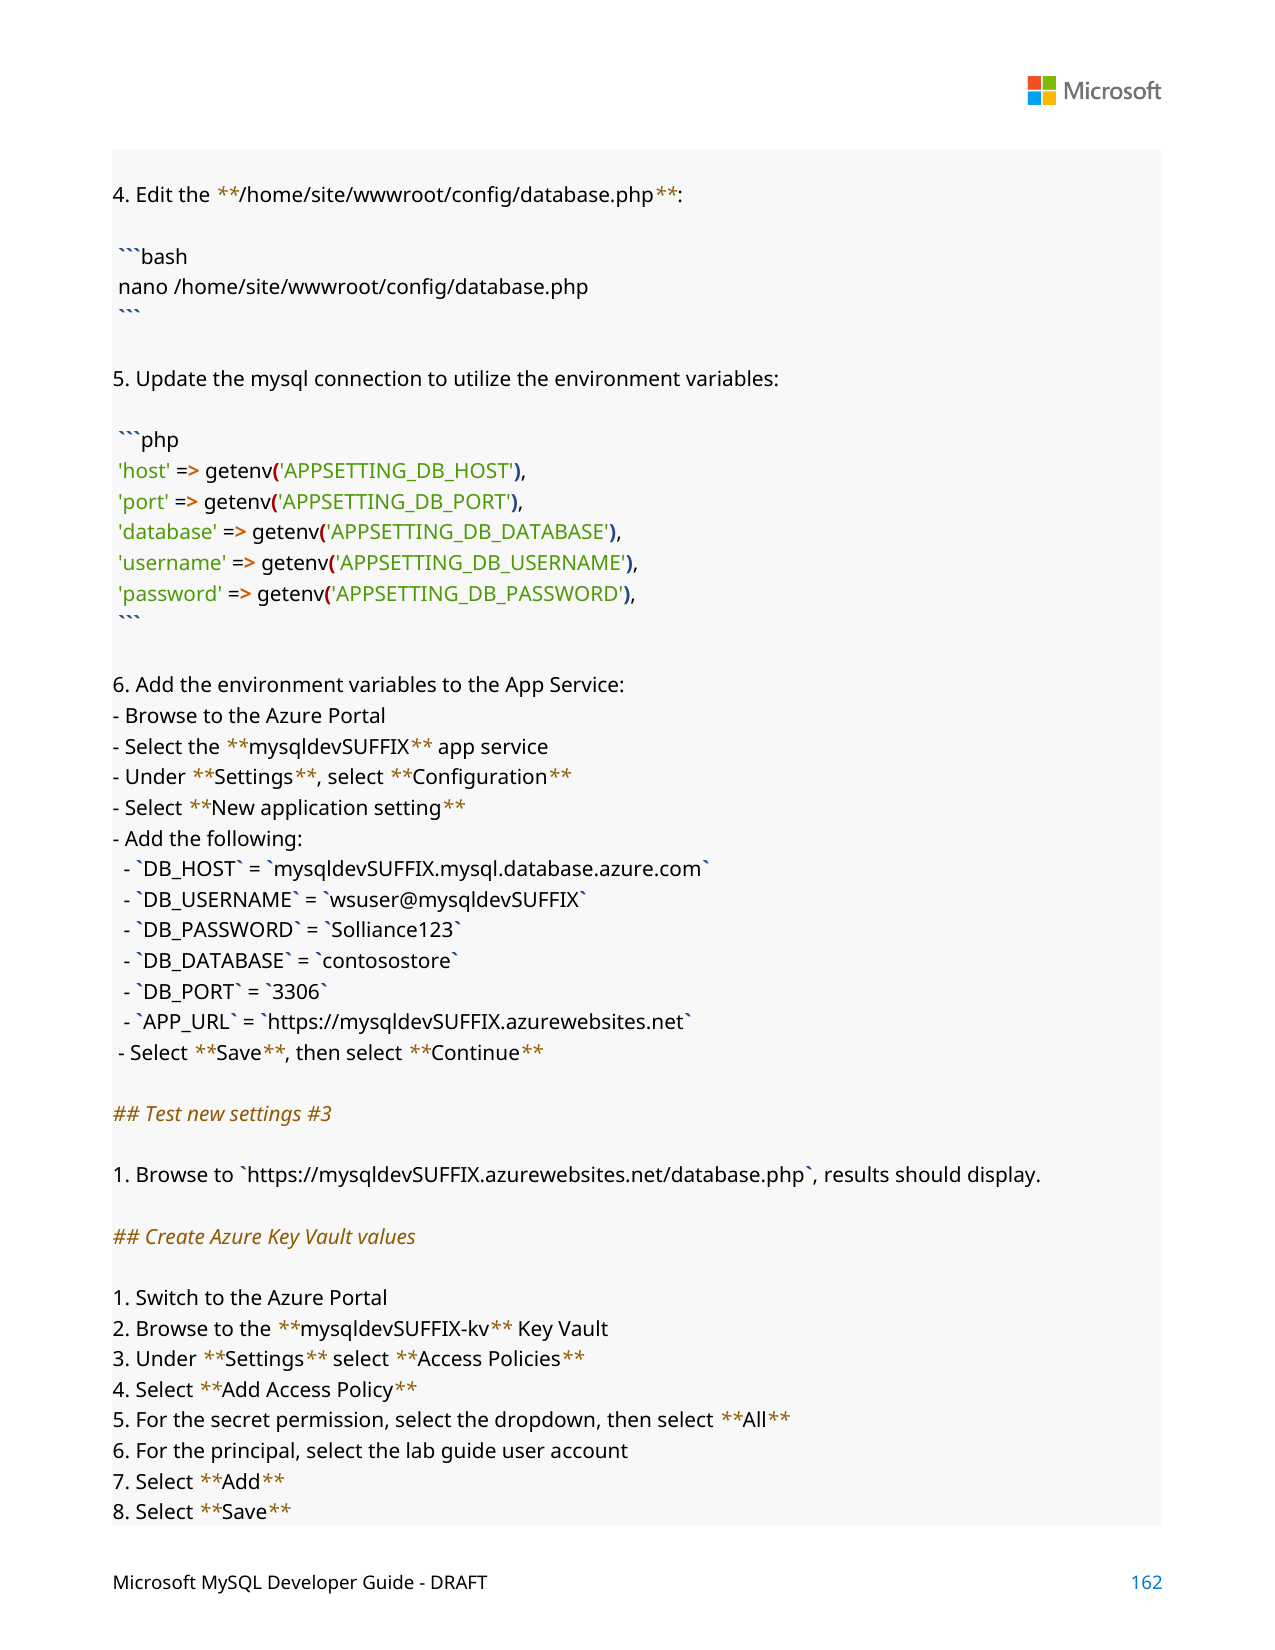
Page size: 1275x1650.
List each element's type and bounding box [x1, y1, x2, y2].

picture [1026, 75, 1163, 107]
text [112, 150, 1162, 1526]
